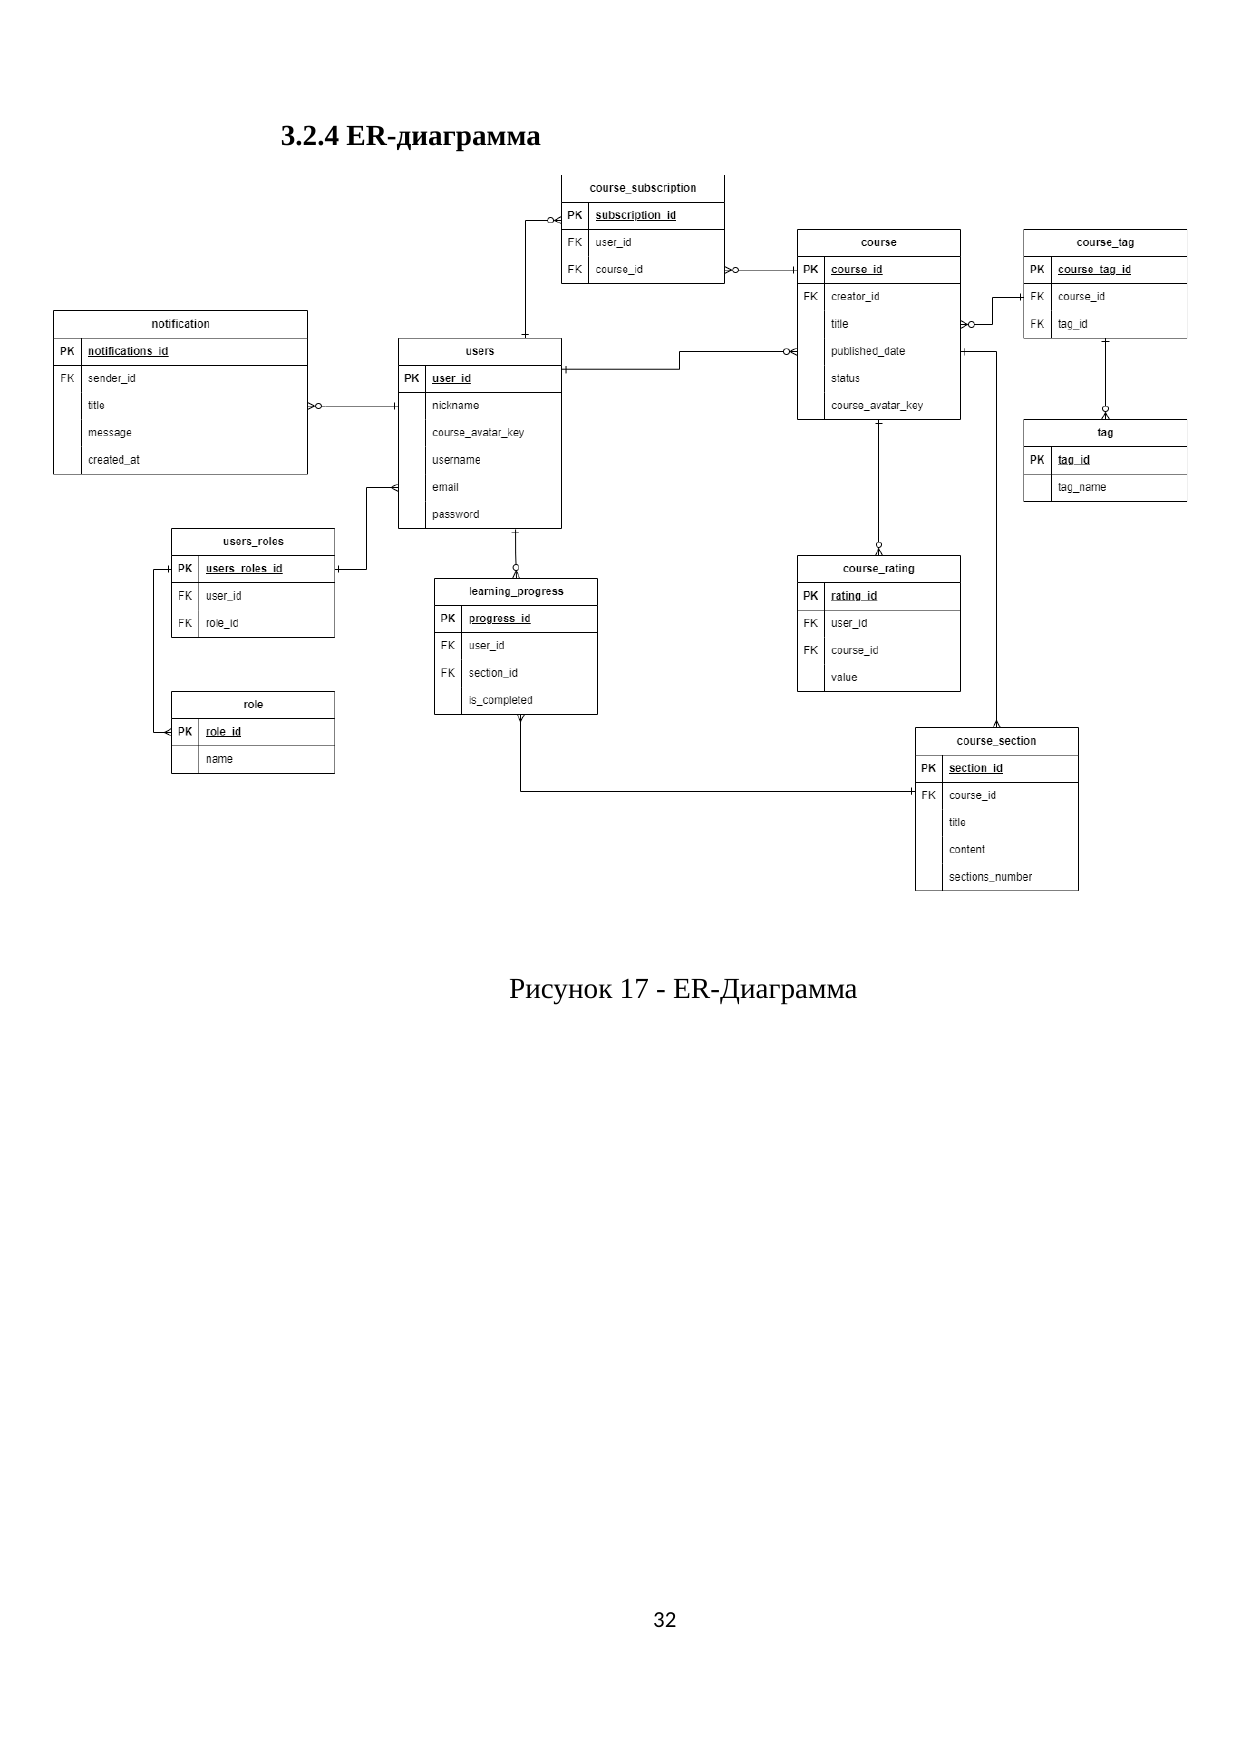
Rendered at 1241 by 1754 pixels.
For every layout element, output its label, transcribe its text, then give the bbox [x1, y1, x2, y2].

text ER-Диаграмма [215, 971, 1152, 1004]
picture [53, 175, 1188, 891]
list ER-диаграмма [281, 118, 1152, 152]
